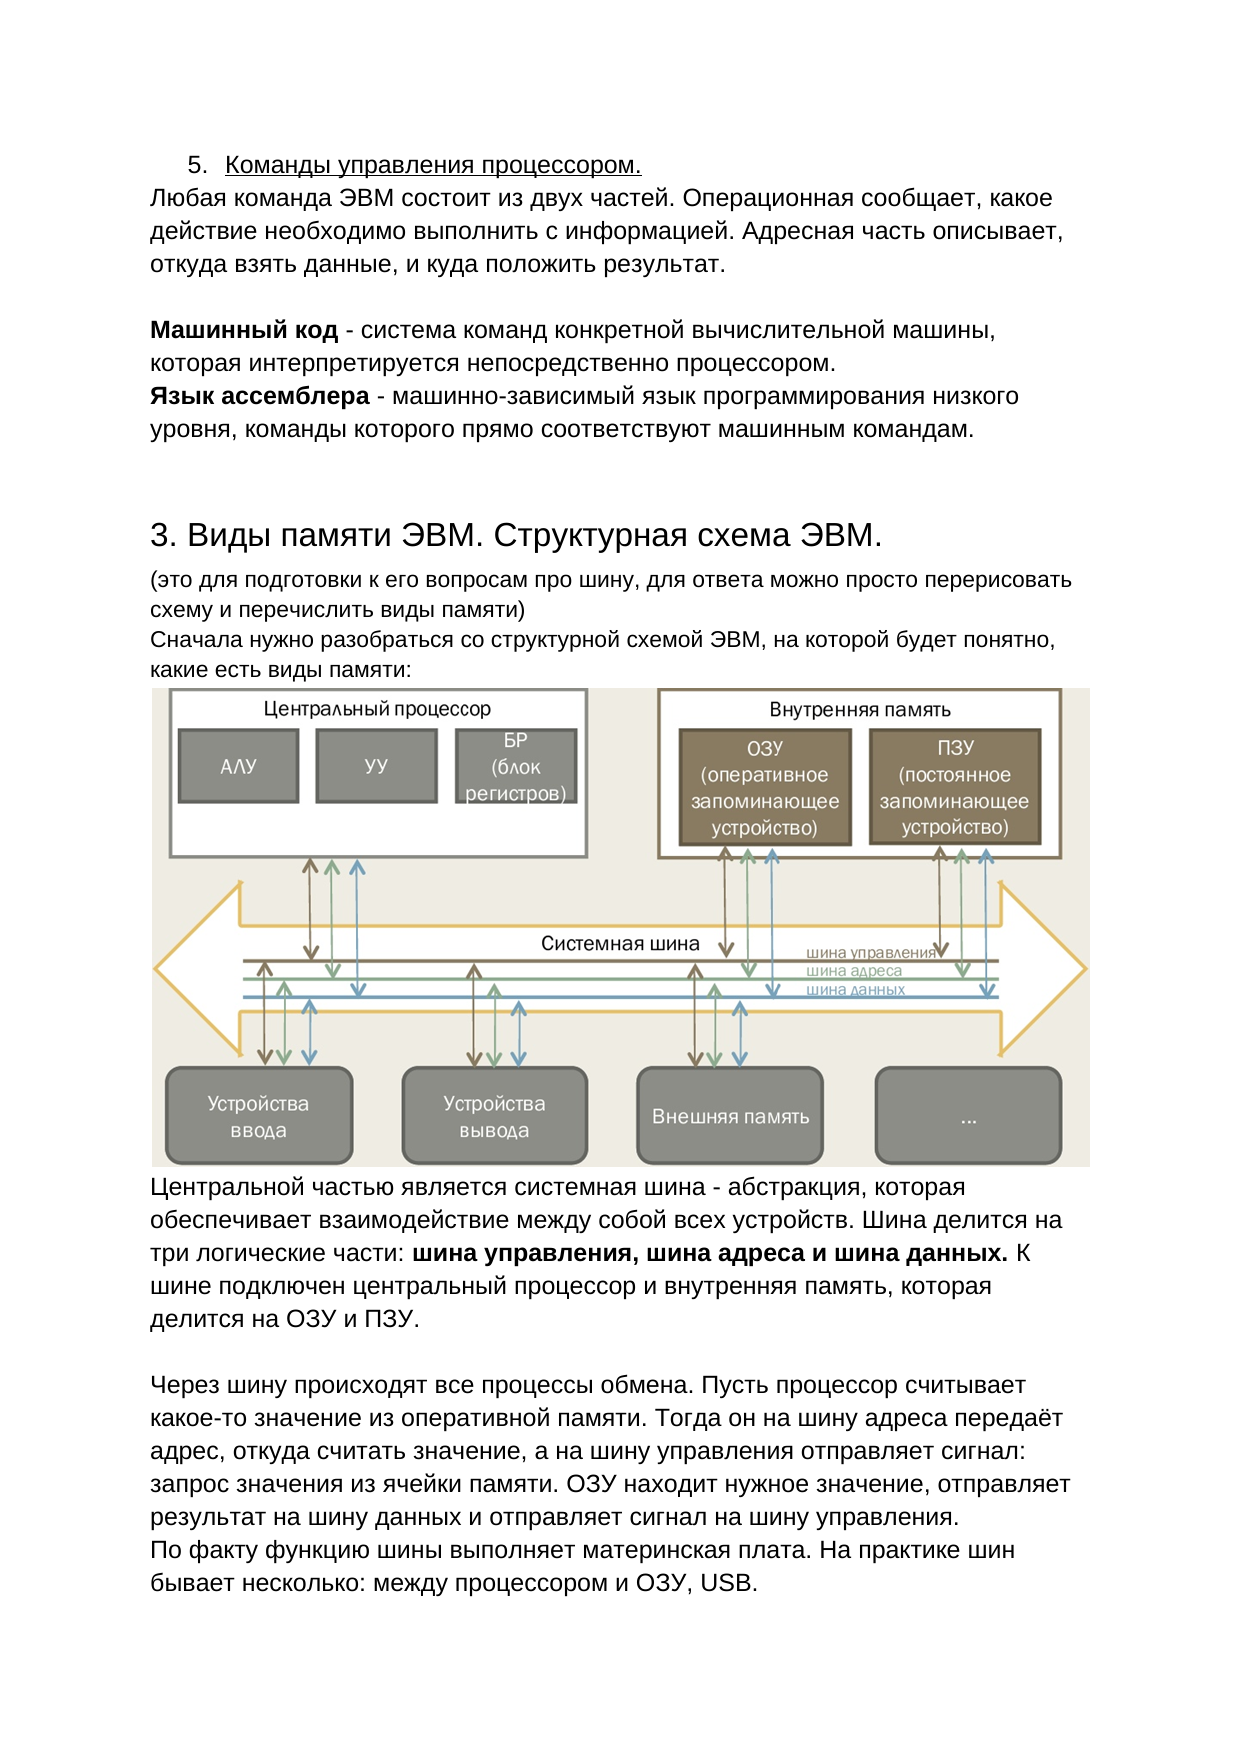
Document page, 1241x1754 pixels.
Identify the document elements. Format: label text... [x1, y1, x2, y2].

text Сначала нужно разобраться со структурной схемой ЭВМ, на которой будет понятно, какие есть виды памяти: [150, 626, 1090, 683]
picture [150, 686, 1091, 1168]
subtitle 3. Виды памяти ЭВМ. Структурная схема ЭВМ. [150, 515, 1090, 553]
text Любая команда ЭВМ состоит из двух частей. Операционная сообщает, какое действие необходимо выполнить с информацией. Адресная часть описывает, откуда взять данные, и куда положить результат. [150, 183, 1090, 278]
text Через шину происходят все процессы обмена. Пусть процессор считывает какое-то значение из оперативной памяти. Тогда он на шину адреса передаёт адрес, откуда считать значение, а на шину управления отправляет сигнал: запрос значения из ячейки памяти. ОЗУ находит нужное значение, отправляет результат на шину данных и отправляет сигнал на шину управления. [150, 1370, 1090, 1531]
text (это для подготовки к его вопросам про шину, для ответа можно просто перерисовать схему и перечислить виды памяти) [150, 566, 1090, 622]
text Машинный код - система команд конкретной вычислительной машины, которая интерпретируется непосредственно процессором. [150, 315, 1090, 377]
text По факту функцию шины выполняет материнская плата. На практике шин бывает несколько: между процессором и ОЗУ, USB. [150, 1535, 1090, 1597]
text Язык ассемблера - машинно-зависимый язык программирования низкого уровня, команды которого прямо соответствуют машинным командам. [150, 381, 1090, 443]
text Центральной частью является системная шина - абстракция, которая обеспечивает взаимодействие между собой всех устройств. Шина делится на три логические части: шина управления, шина адреса и шина данных. К шине подключен центральный процессор и внутренняя память, которая делится на ОЗУ и ПЗУ. [150, 1172, 1090, 1333]
list Команды управления процессором. [187, 150, 1090, 179]
